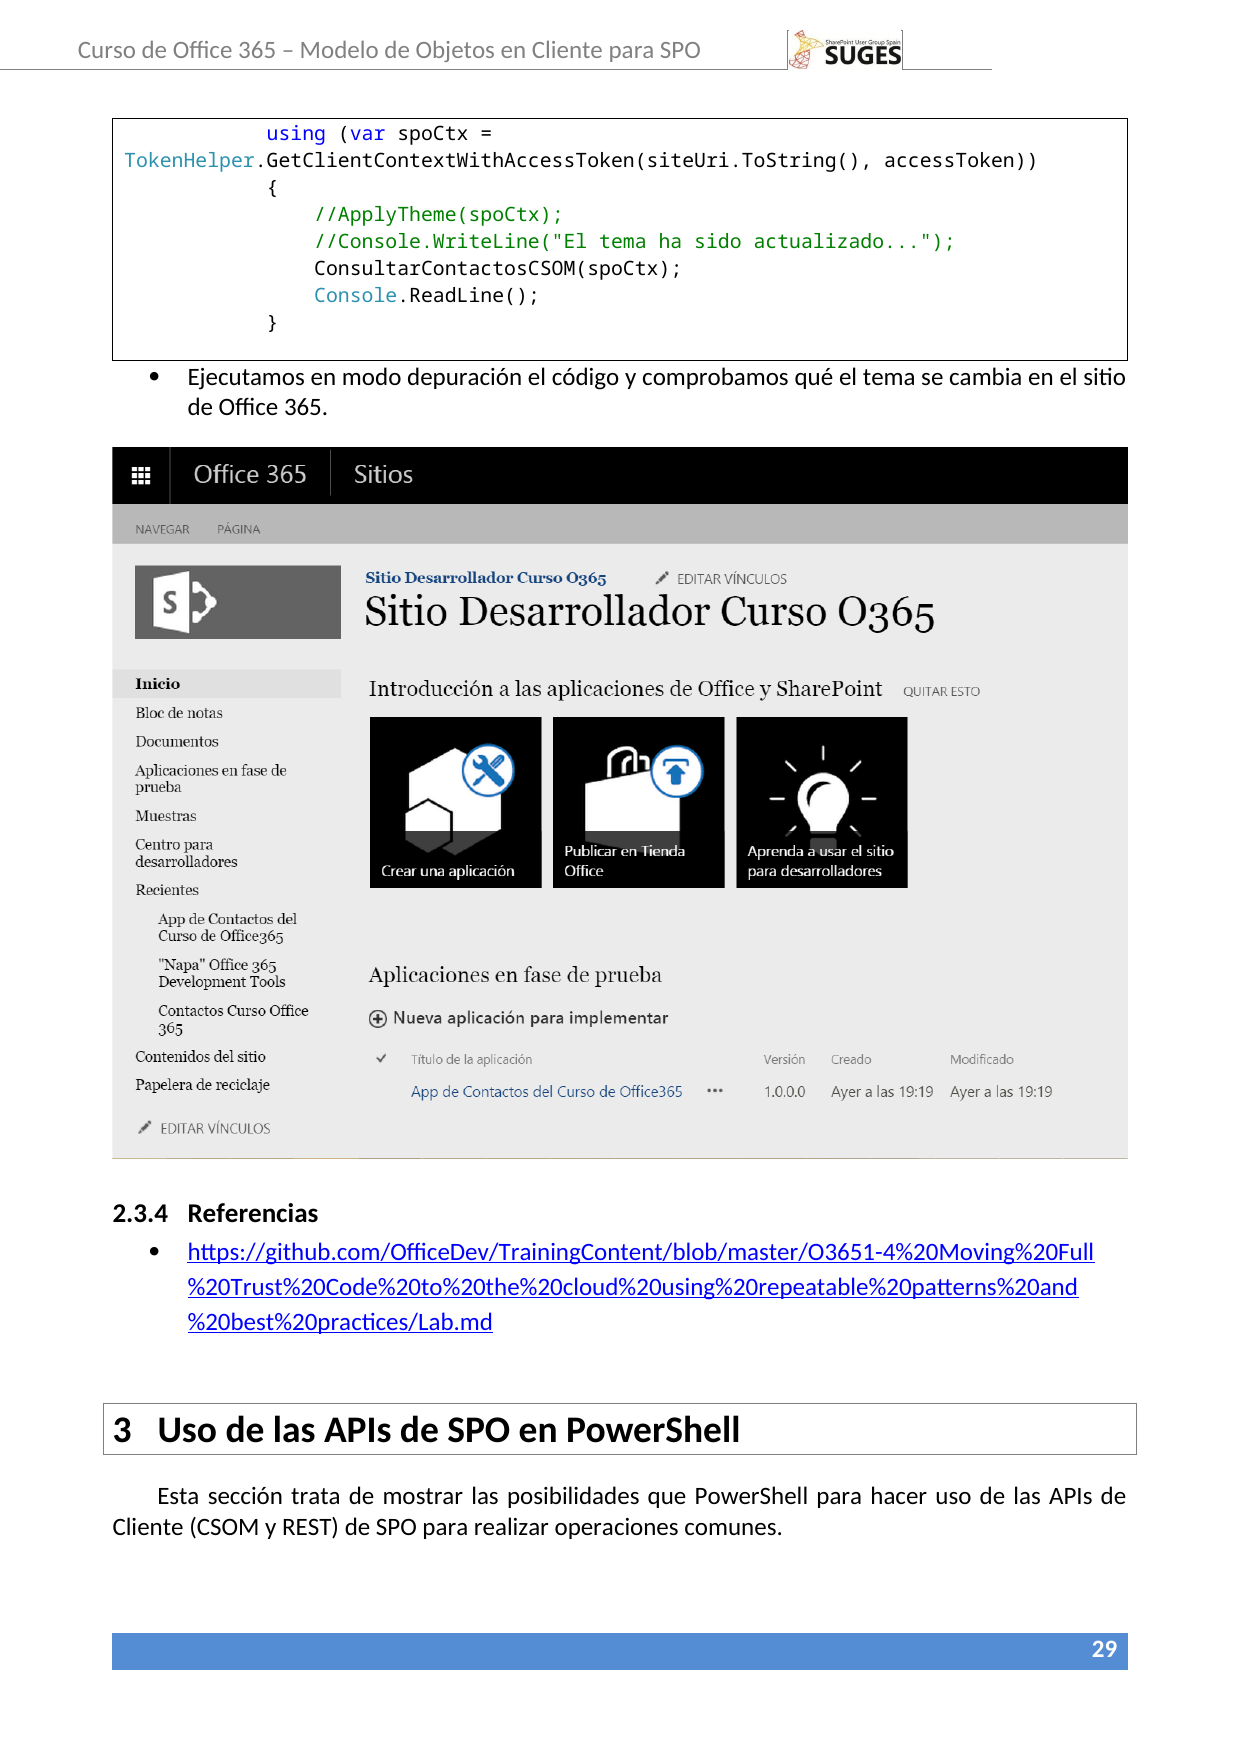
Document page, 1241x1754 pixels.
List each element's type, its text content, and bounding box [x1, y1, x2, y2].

subtitle Uso de las APIs de SPO en PowerShell [104, 1404, 1136, 1454]
list Esta sección trata de mostrar las posibilidades que PowerShell para hacer uso de las APIs de Cliente (CSOM y REST) de SPO para realizar operaciones comunes. [112, 1480, 1128, 1541]
picture [788, 30, 901, 69]
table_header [113, 119, 1127, 360]
list Ejecutamos en modo depuración el código y comprobamos qué el tema se cambia en el sitio de Office 365. [150, 361, 1128, 422]
picture [112, 447, 1128, 1159]
list https://github.com/OfficeDev/TrainingContent/blob/master/O3651-4%20Moving%20Full%20Trust%20Code%20to%20the%20cloud%20using%20repeatable%20patterns%20and%20best%20practices/Lab.md [150, 1236, 1128, 1336]
subtitle Referencias [112, 1196, 1128, 1229]
